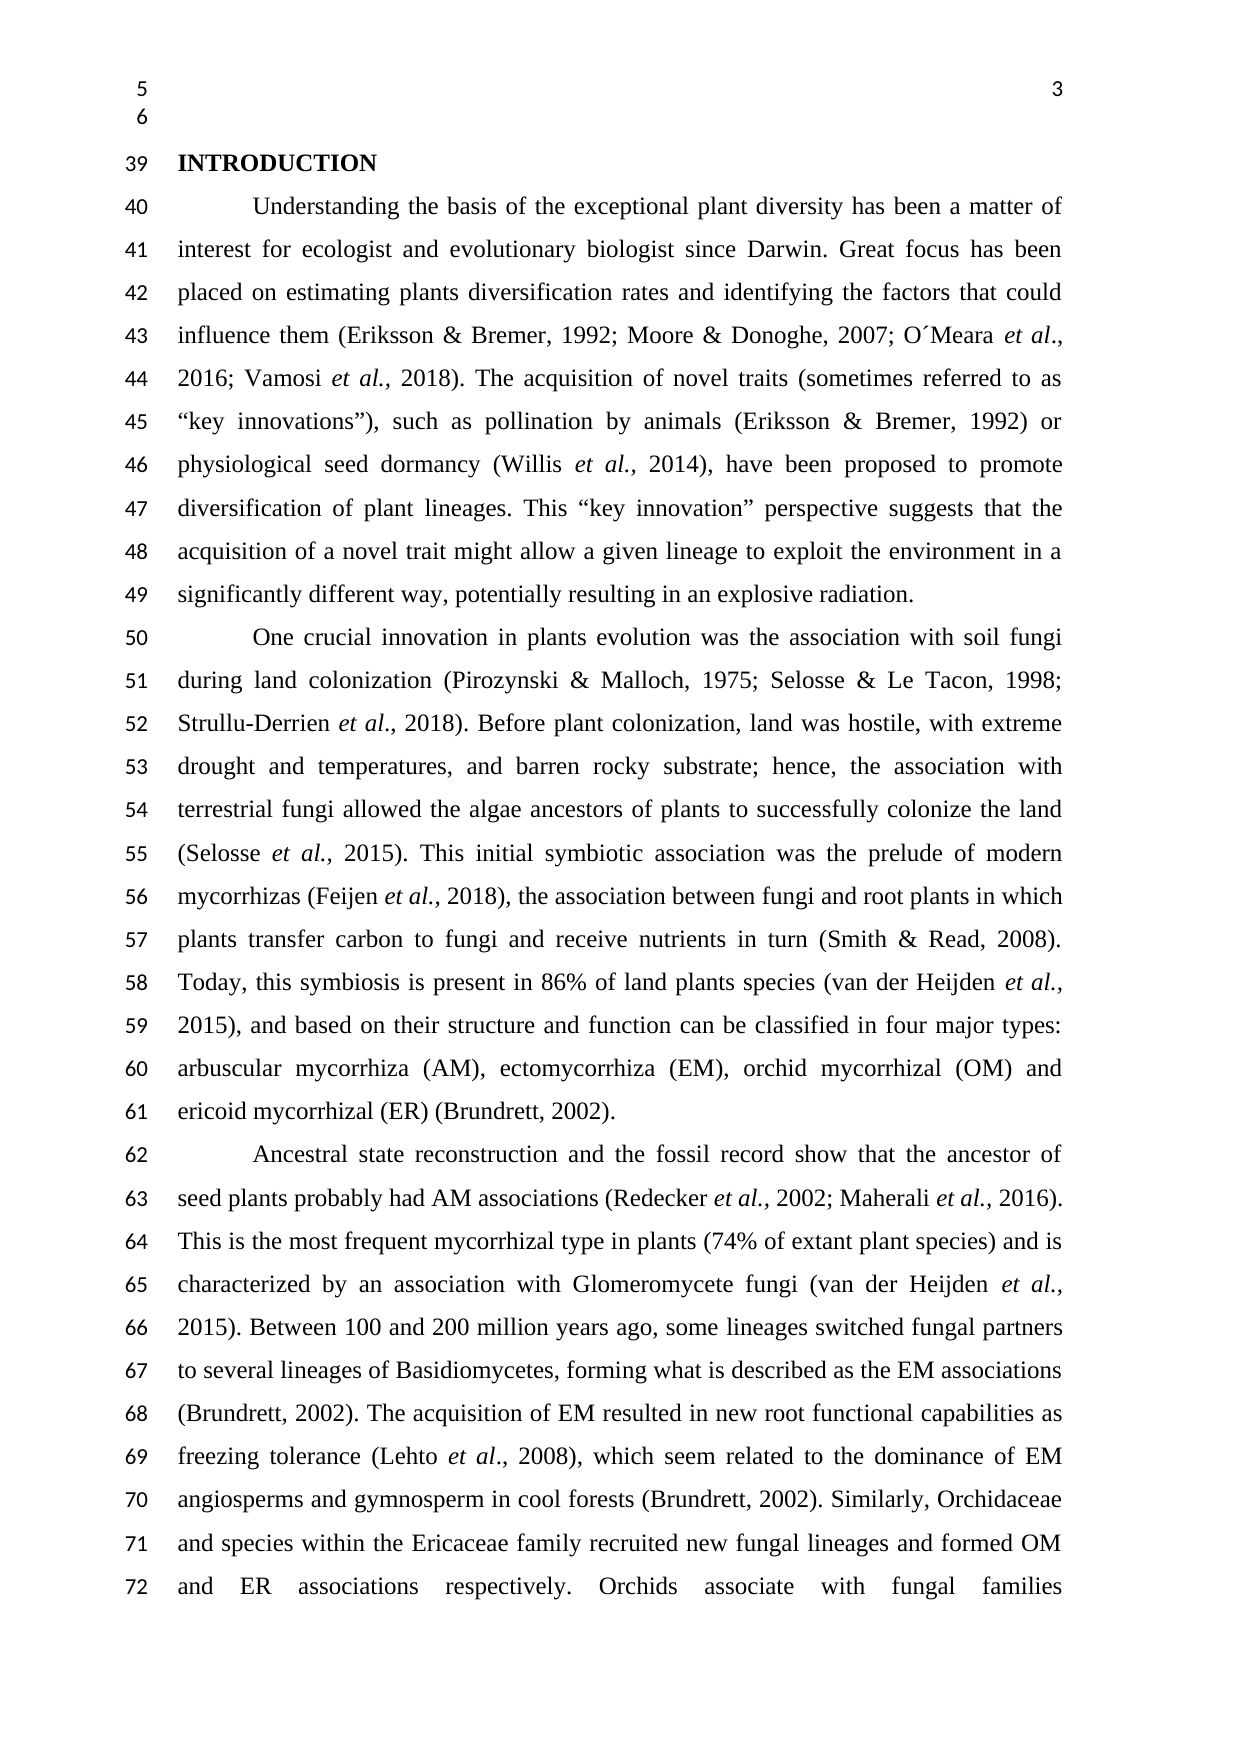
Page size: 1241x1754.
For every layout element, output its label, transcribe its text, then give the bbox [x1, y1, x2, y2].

text Understanding the basis of the exceptional plant diversity has been a matter of interest for ecologist and evolutionary biologist since Darwin. Great focus has been placed on estimating plants diversification rates and identifying the factors that could influence them (Eriksson & Bremer, 1992; Moore & Donoghe, 2007; O´Meara et al., 2016; Vamosi et al., 2018). The acquisition of novel traits (sometimes referred to as “key innovations”), such as pollination by animals (Eriksson & Bremer, 1992) or physiological seed dormancy (Willis et al., 2014), have been proposed to promote diversification of plant lineages. This “key innovation” perspective suggests that the acquisition of a novel trait might allow a given lineage to exploit the environment in a significantly different way, potentially resulting in an explosive radiation. [177, 191, 1063, 608]
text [177, 1139, 1063, 1599]
text INTRODUCTION [177, 148, 1063, 176]
text One crucial innovation in plants evolution was the association with soil fungi during land colonization (Pirozynski & Malloch, 1975; Selosse & Le Tacon, 1998; Strullu-Derrien et al., 2018). Before plant colonization, land was hostile, with extreme drought and temperatures, and barren rocky substrate; hence, the association with terrestrial fungi allowed the algae ancestors of plants to successfully colonize the land (Selosse et al., 2015). This initial symbiotic association was the prelude of modern mycorrhizas (Feijen et al., 2018), the association between fungi and root plants in which plants transfer carbon to fungi and receive nutrients in turn (Smith & Read, 2008). Today, this symbiosis is present in 86% of land plants species (van der Heijden et al., 2015), and based on their structure and function can be classified in four major types: arbuscular mycorrhiza (AM), ectomycorrhiza (EM), orchid mycorrhizal (OM) and ericoid mycorrhizal (ER) (Brundrett, 2002). [177, 622, 1063, 1125]
